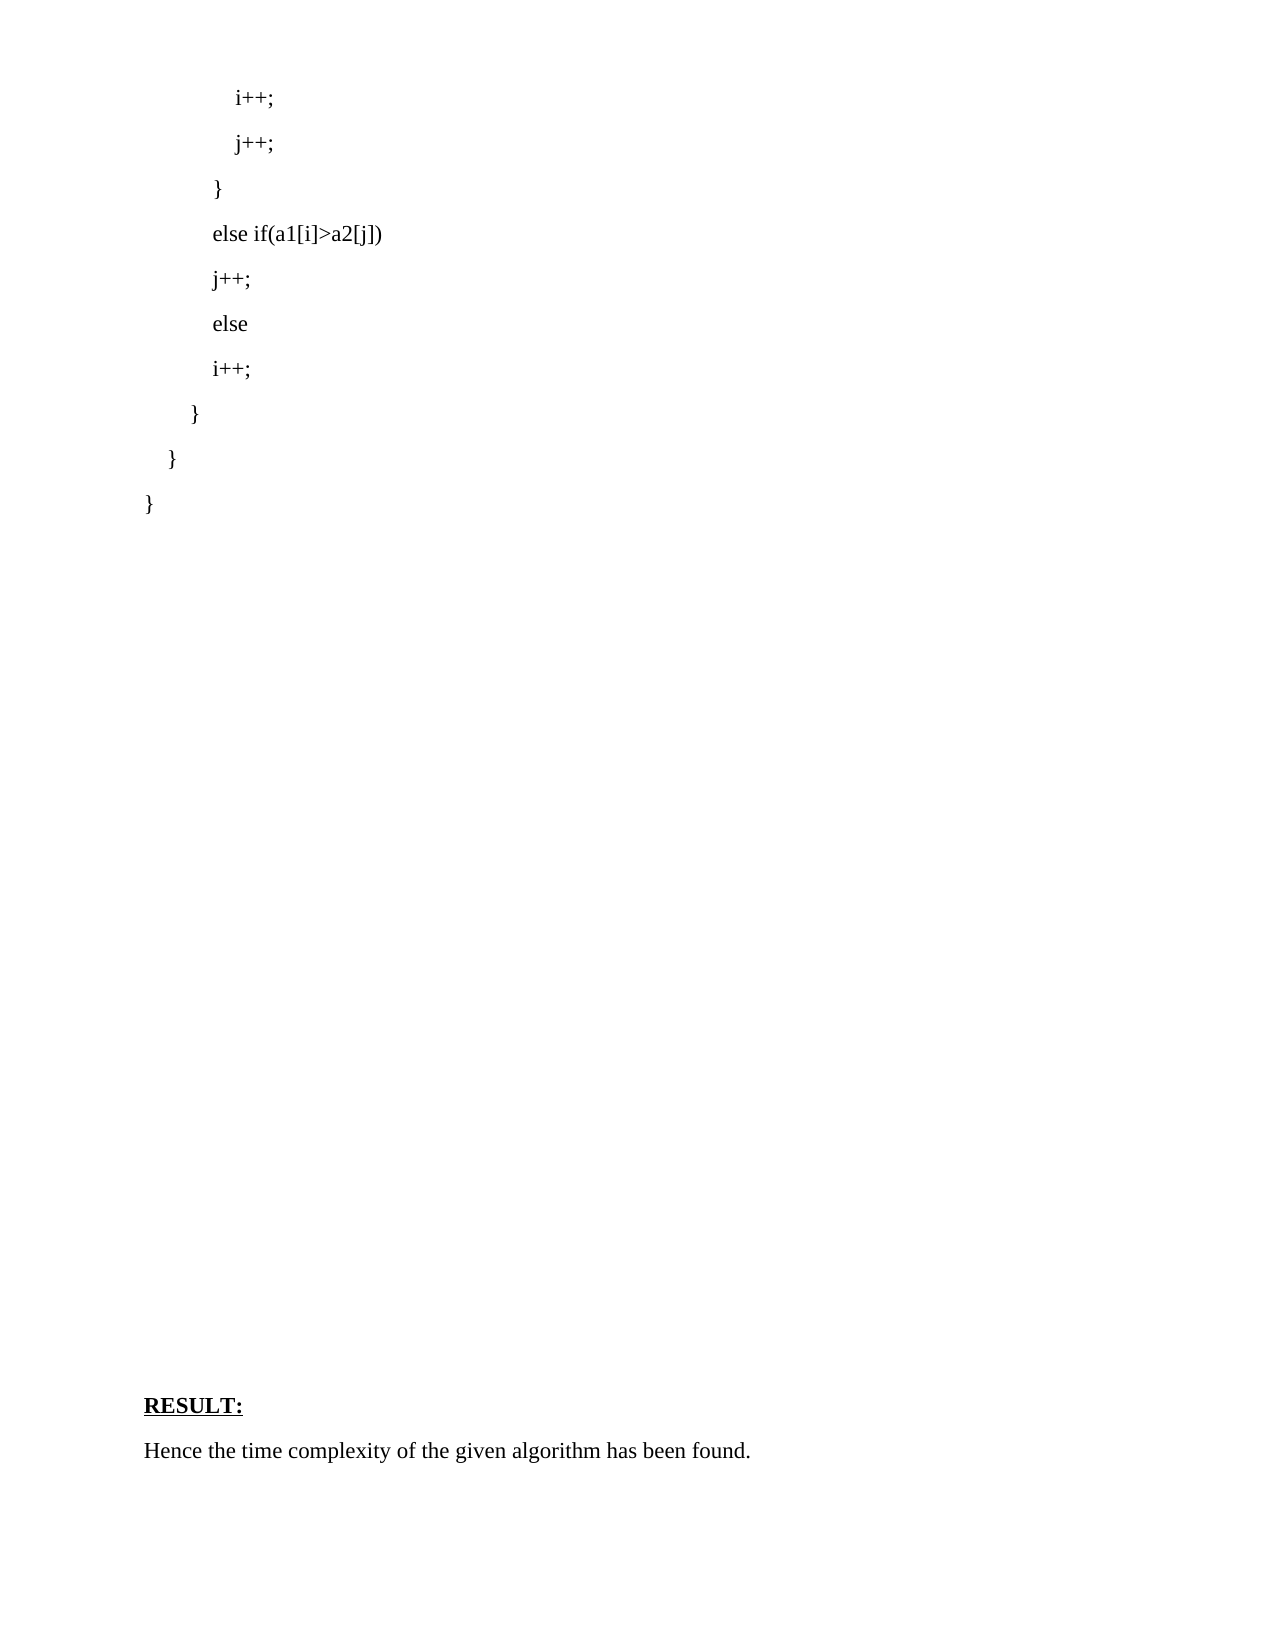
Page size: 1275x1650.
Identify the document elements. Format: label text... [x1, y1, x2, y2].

text } [144, 490, 1144, 517]
text j++; [144, 265, 1144, 291]
text } [144, 400, 1144, 426]
text i++; [144, 355, 1144, 381]
text i++; [144, 84, 1144, 111]
text else if(a1[i]>a2[j]) [144, 220, 1144, 246]
text j++; [144, 129, 1144, 156]
text RESULT: [144, 1392, 1144, 1419]
text } [144, 445, 1144, 472]
text Hence the time complexity of the given algorithm has been found. [144, 1437, 1144, 1464]
text else [144, 310, 1144, 336]
text } [144, 174, 1144, 201]
